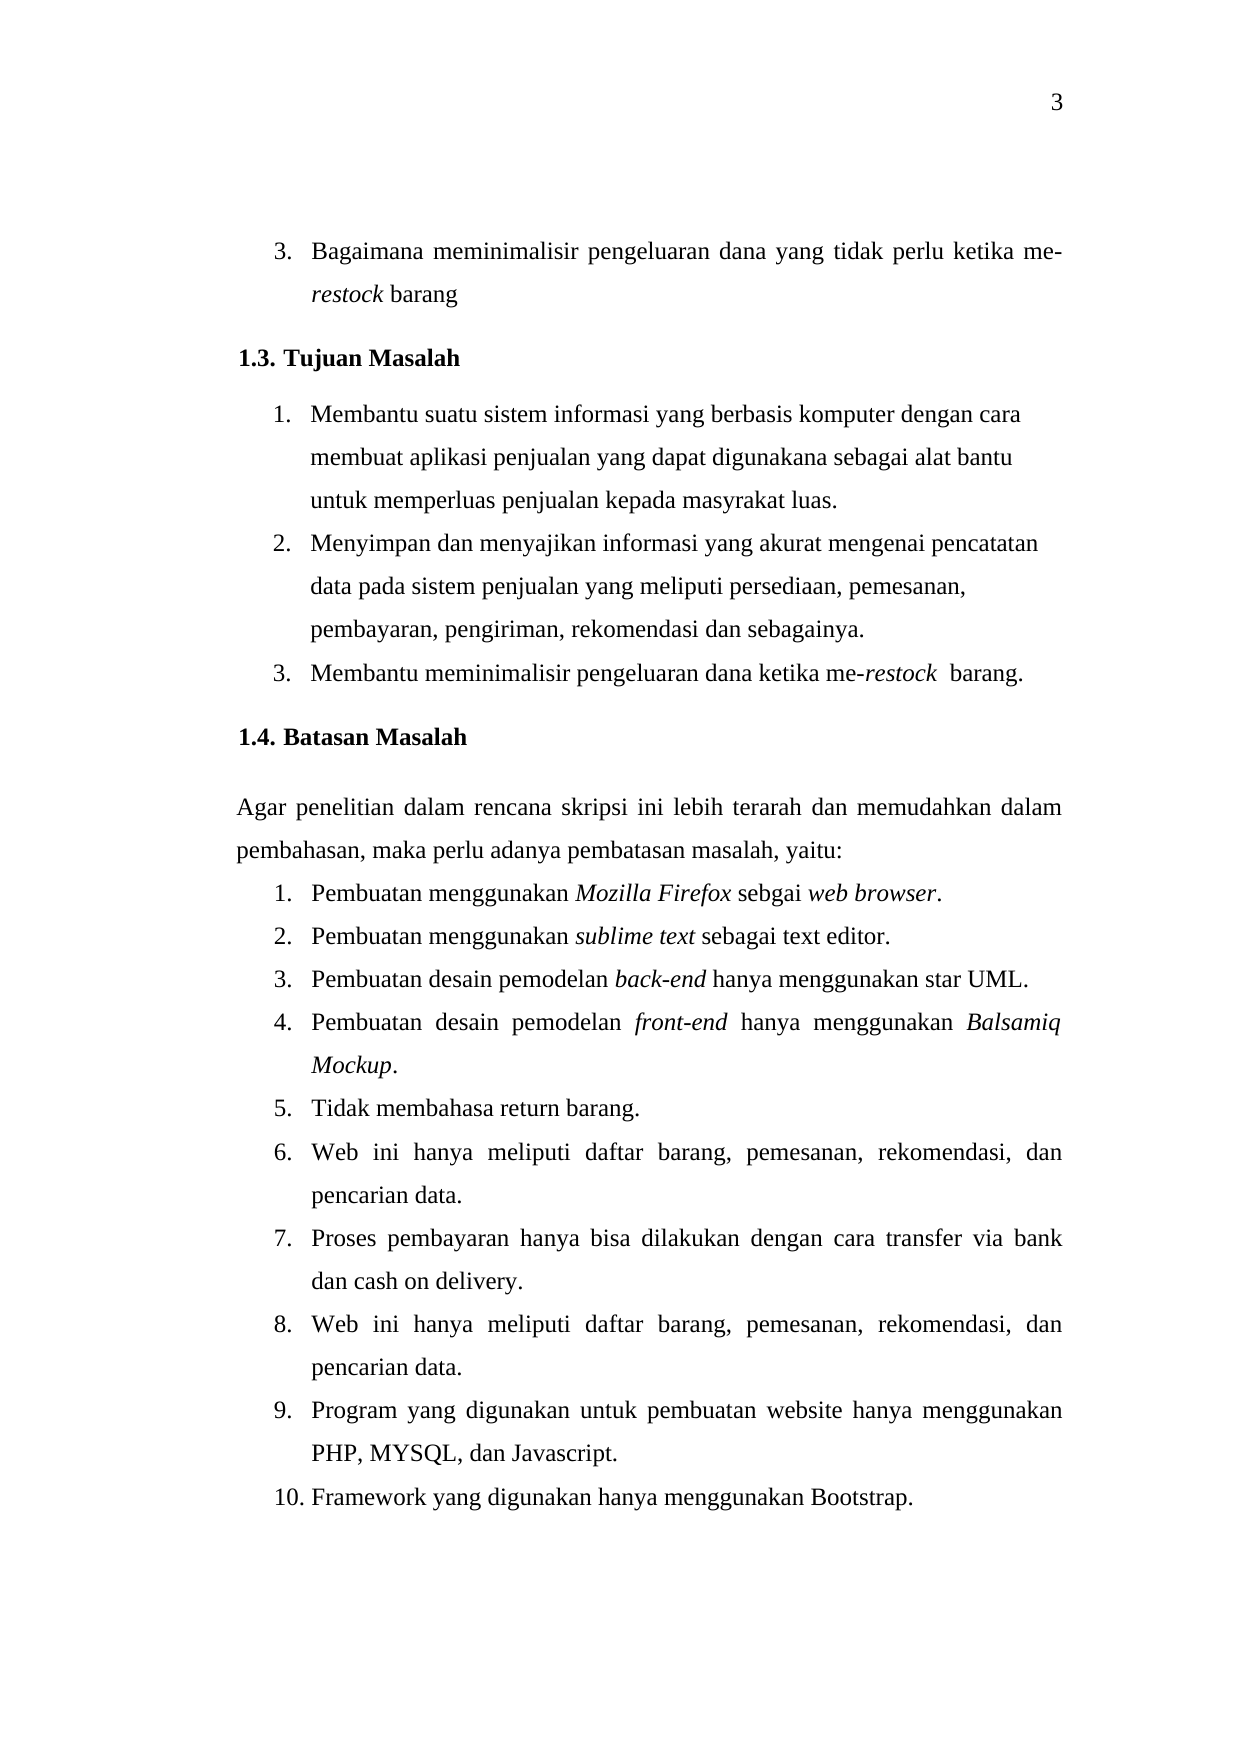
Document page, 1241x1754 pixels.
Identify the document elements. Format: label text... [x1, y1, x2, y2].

list Membantu suatu sistem informasi yang berbasis komputer dengan cara membuat aplikasi penjualan yang dapat digunakana sebagai alat bantu untuk memperluas penjualan kepada masyrakat luas. [273, 399, 1063, 514]
list Web ini hanya meliputi daftar barang, pemesanan, rekomendasi, dan pencarian data. [274, 1137, 1063, 1208]
subtitle Tujuan Masalah [238, 343, 1063, 372]
list Pembuatan desain pemodelan back-end hanya menggunakan star UML. [274, 964, 1063, 993]
subtitle Batasan Masalah [238, 722, 1063, 750]
list Proses pembayaran hanya bisa dilakukan dengan cara transfer via bank dan cash on delivery. [274, 1223, 1063, 1295]
list Pembuatan menggunakan Mozilla Firefox sebgai web browser. [274, 878, 1063, 907]
list Framework yang digunakan hanya menggunakan Bootstrap. [274, 1482, 1063, 1510]
list Pembuatan desain pemodelan front-end hanya menggunakan Balsamiq Mockup. [274, 1007, 1063, 1079]
list Tidak membahasa return barang. [274, 1093, 1063, 1122]
list Agar penelitian dalam rencana skripsi ini lebih terarah dan memudahkan dalam pembahasan, maka perlu adanya pembatasan masalah, yaitu: [236, 792, 1063, 863]
list Membantu meminimalisir pengeluaran dana ketika me-restock barang. [273, 658, 1063, 686]
list Web ini hanya meliputi daftar barang, pemesanan, rekomendasi, dan pencarian data. [274, 1309, 1063, 1381]
list Pembuatan menggunakan sublime text sebagai text editor. [274, 921, 1063, 950]
list Menyimpan dan menyajikan informasi yang akurat mengenai pencatatan data pada sistem penjualan yang meliputi persediaan, pemesanan, pembayaran, pengiriman, rekomendasi dan sebagainya. [273, 528, 1063, 643]
list Program yang digunakan untuk pembuatan website hanya menggunakan PHP, MYSQL, dan Javascript. [274, 1395, 1063, 1467]
list Bagaimana meminimalisir pengeluaran dana yang tidak perlu ketika me-restock barang [274, 236, 1063, 308]
